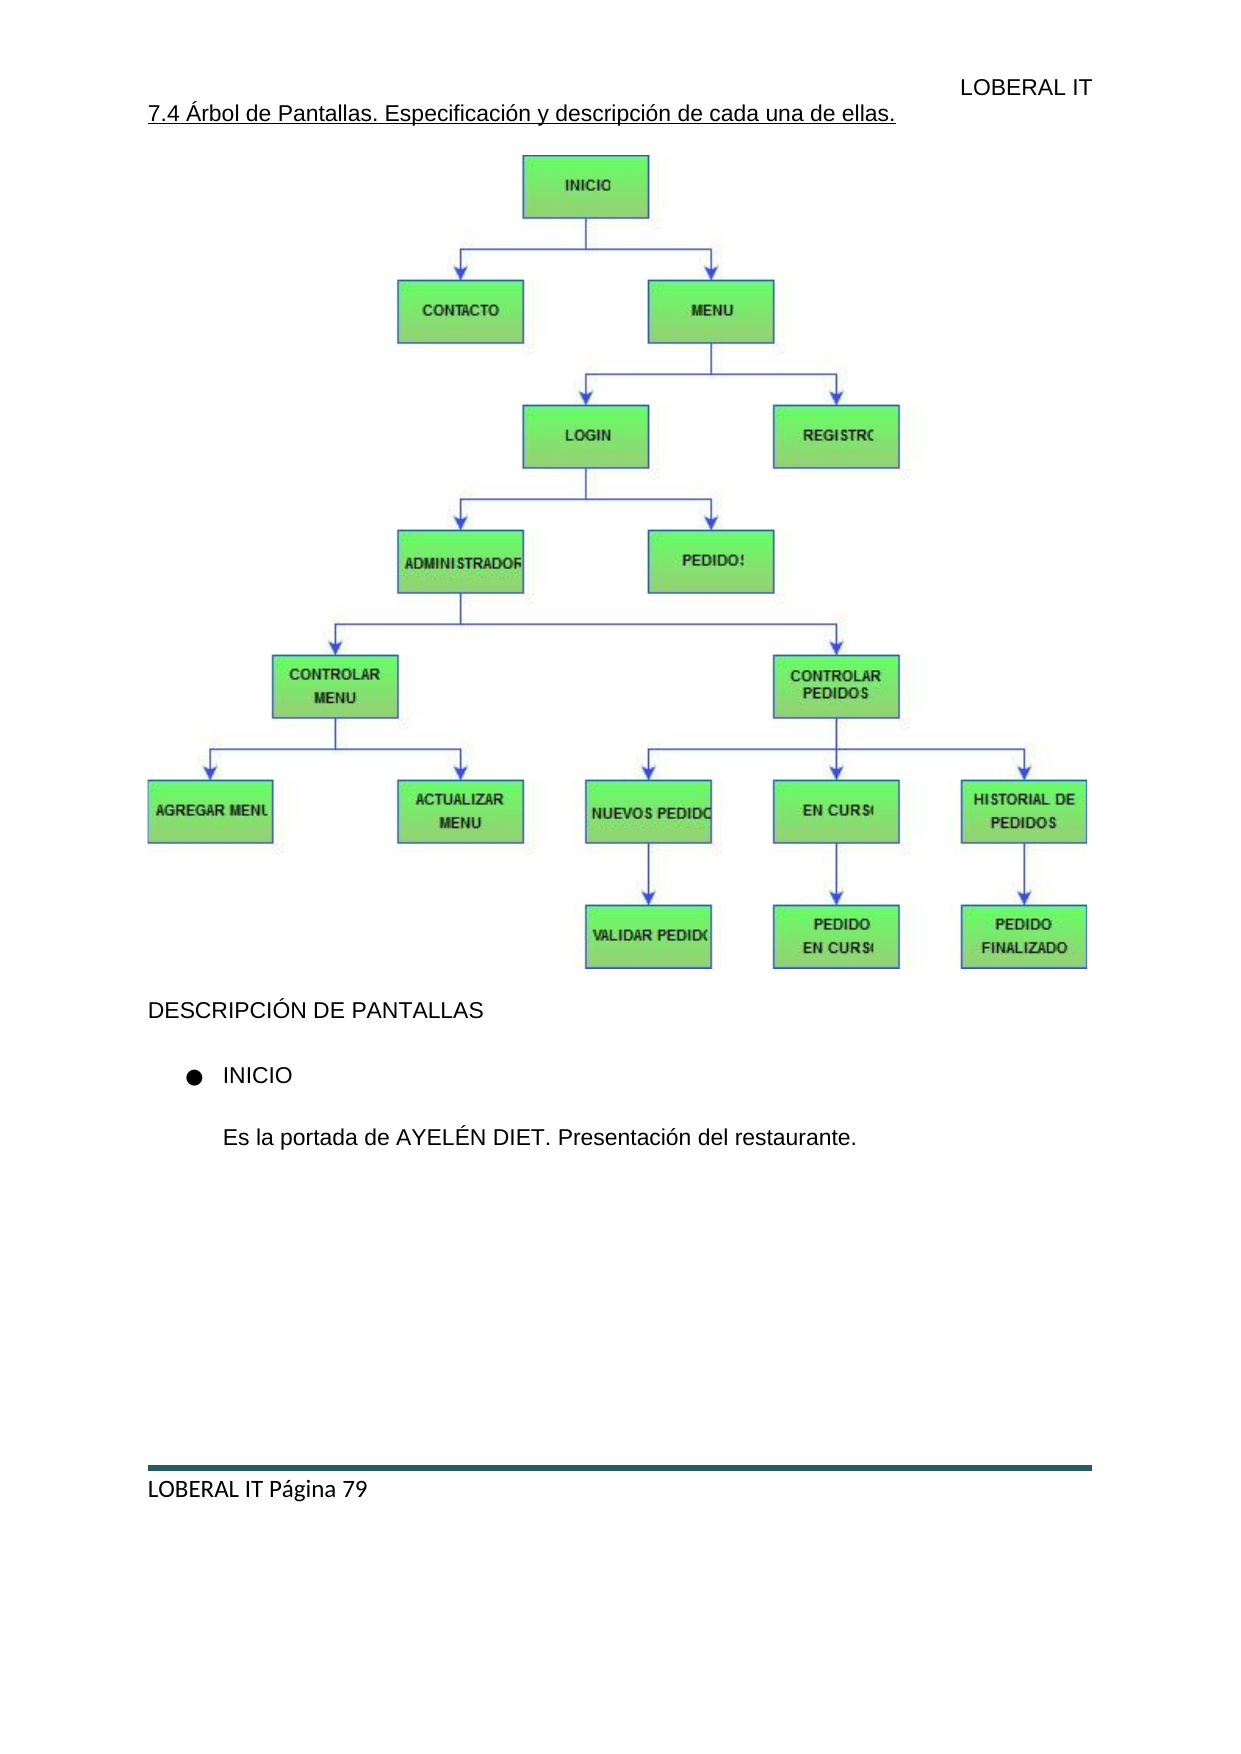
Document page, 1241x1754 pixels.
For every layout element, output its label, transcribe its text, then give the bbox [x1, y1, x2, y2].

text Es la portada de AYELÉN DIET. Presentación del restaurante. [148, 1124, 1092, 1150]
text DESCRIPCIÓN DE PANTALLAS [148, 997, 1092, 1023]
text 7.4 Árbol de Pantallas. Especificación y descripción de cada una de ellas. [148, 100, 1092, 127]
list INICIO [185, 1052, 1092, 1095]
picture [147, 155, 1088, 969]
